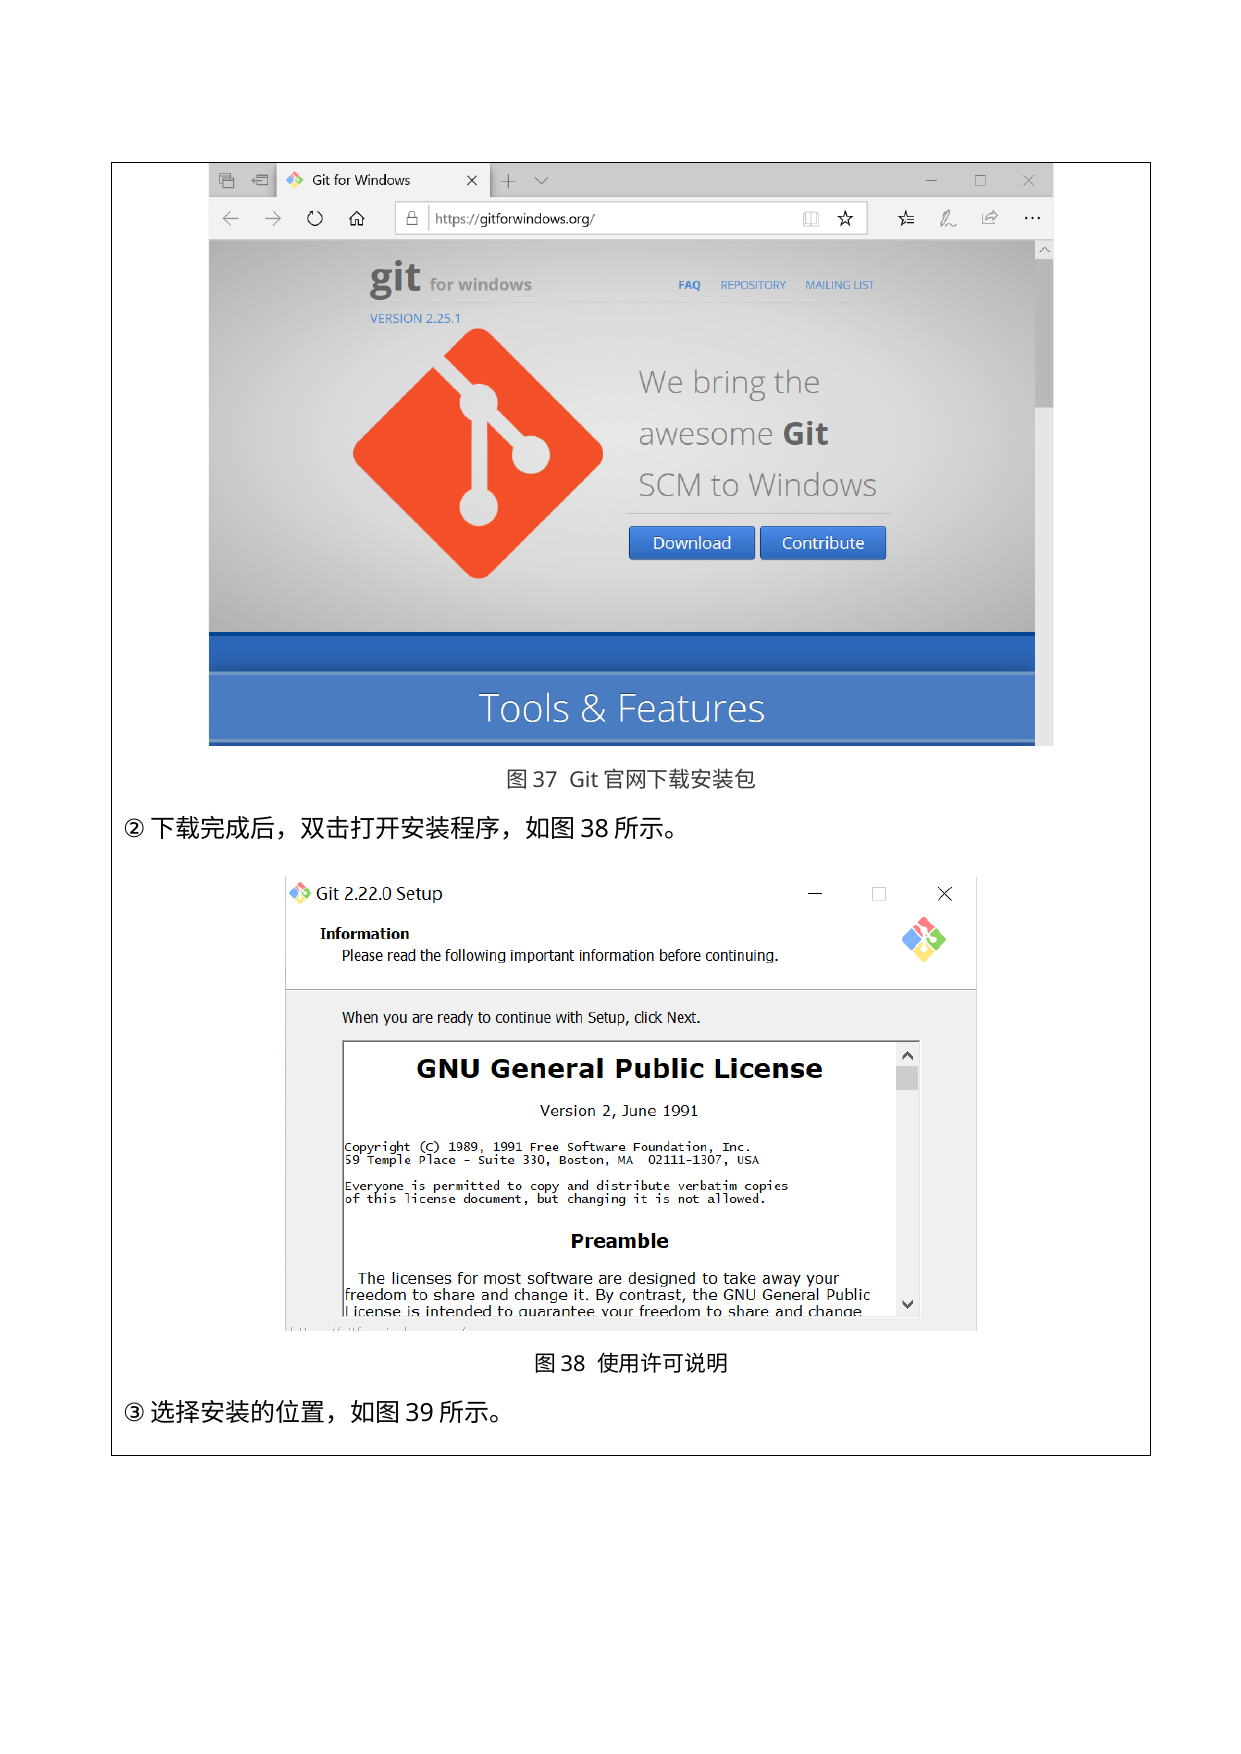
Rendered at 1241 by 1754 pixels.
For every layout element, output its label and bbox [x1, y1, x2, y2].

table_cell [112, 163, 1150, 1455]
picture [208, 163, 1054, 746]
picture [285, 877, 977, 1331]
